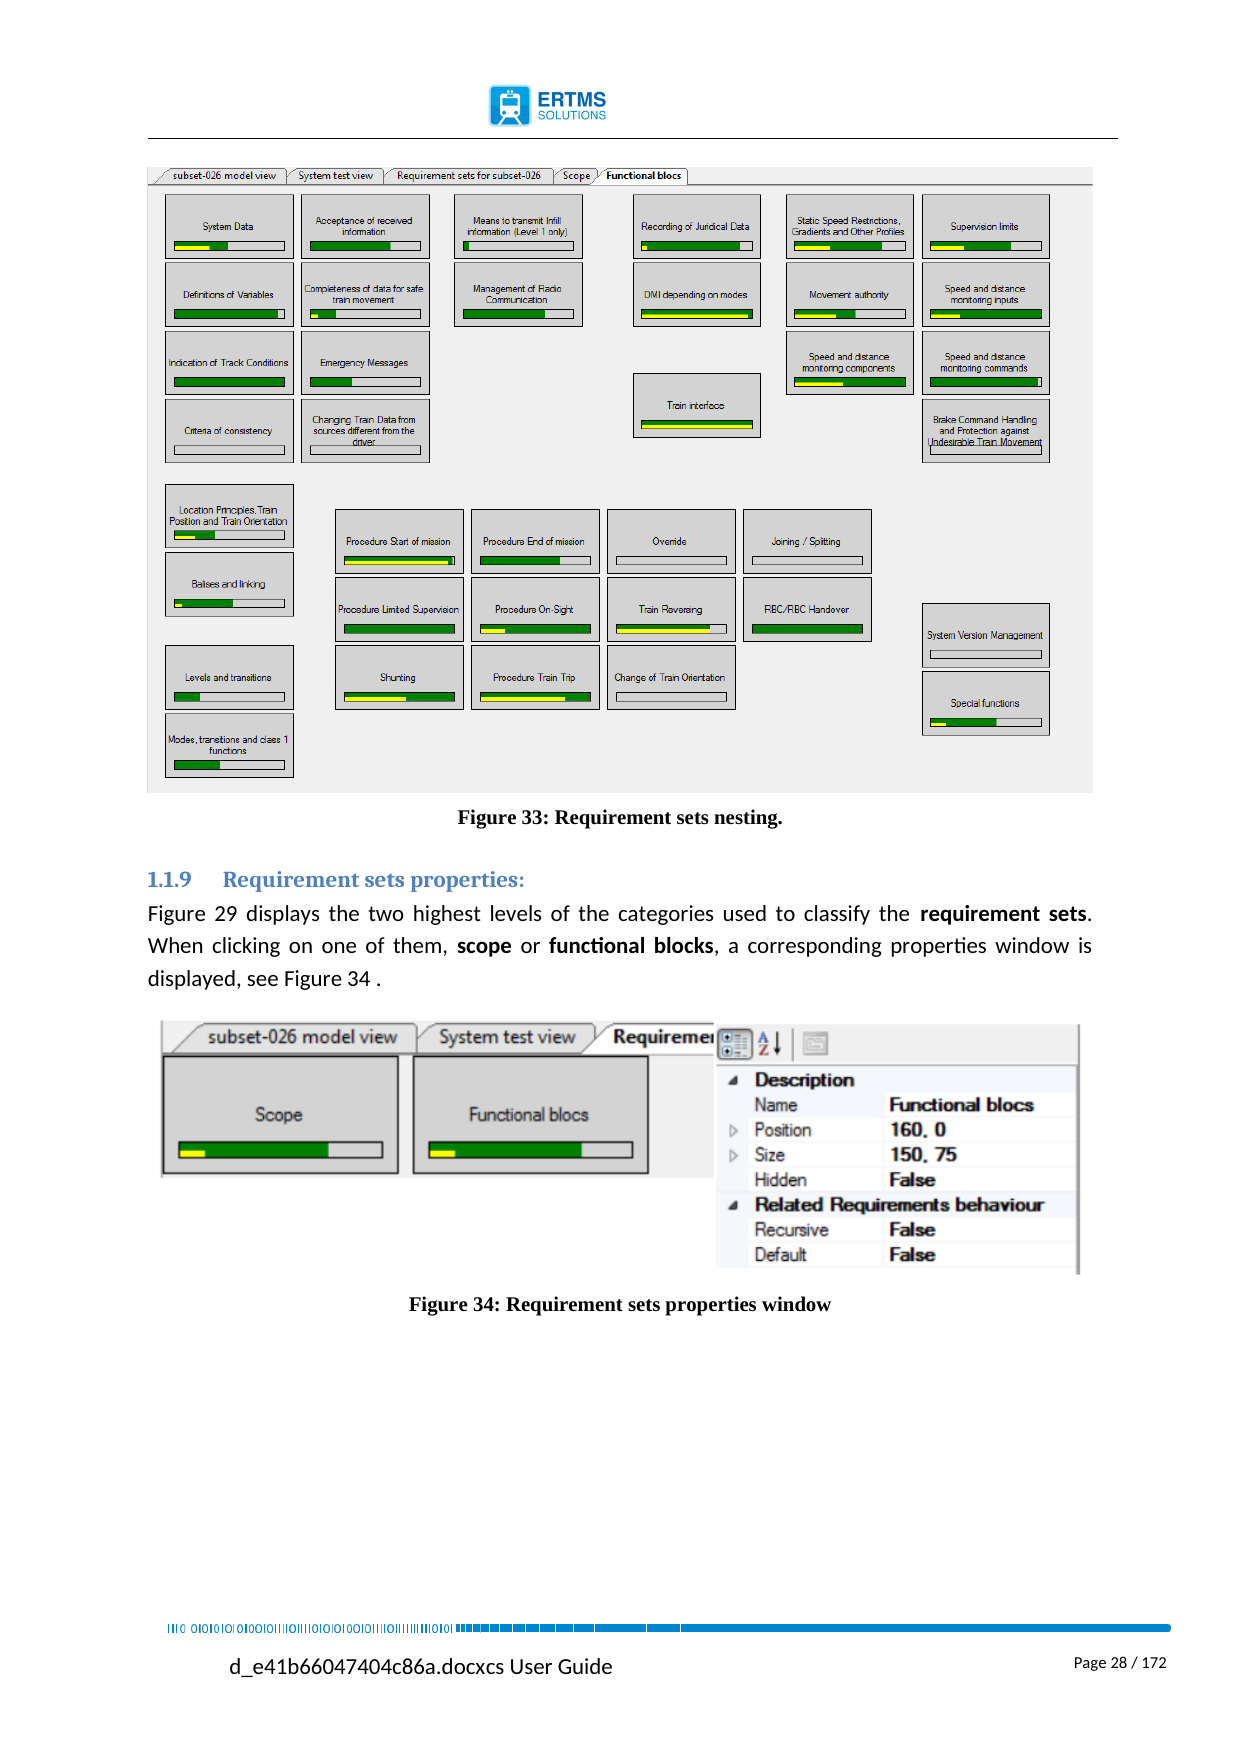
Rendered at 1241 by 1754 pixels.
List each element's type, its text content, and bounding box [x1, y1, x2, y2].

text Figure 29 displays the two highest levels of the categories used to classify the requirement sets. When clicking on one of them, scope or functional blocks, a corresponding properties window is displayed, see Figure 34 . [148, 899, 1093, 992]
subtitle Requirement sets properties: [148, 867, 1093, 893]
picture [167, 1624, 1171, 1633]
picture [147, 167, 1093, 793]
text Figure 33: Requirement sets nesting. [148, 805, 1093, 829]
picture [477, 73, 617, 138]
text Figure 34: Requirement sets properties window [148, 1292, 1093, 1316]
